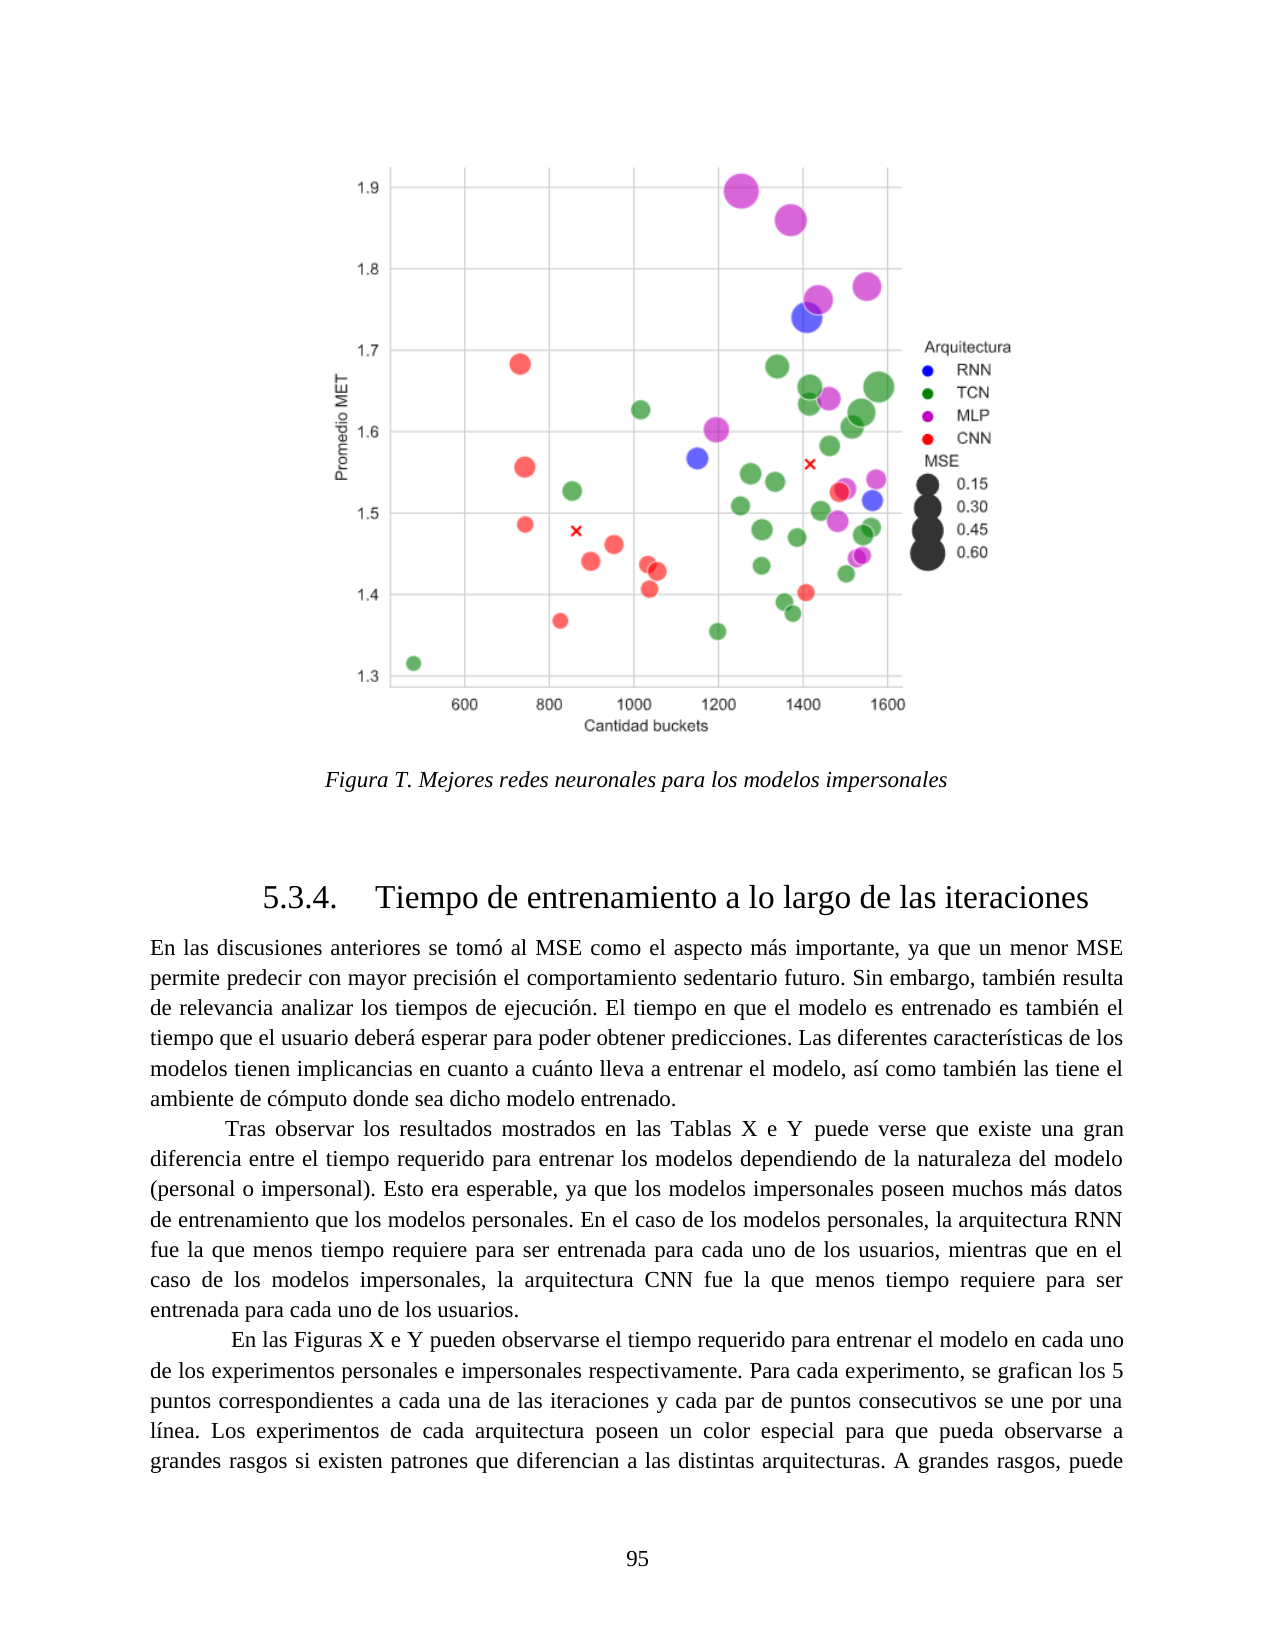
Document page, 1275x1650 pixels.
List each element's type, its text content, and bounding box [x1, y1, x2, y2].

text En las discusiones anteriores se tomó al MSE como el aspecto más importante, ya que un menor MSE permite predecir con mayor precisión el comportamiento sedentario futuro. Sin embargo, también resulta de relevancia analizar los tiempos de ejecución. El tiempo en que el modelo es entrenado es también el tiempo que el usuario deberá esperar para poder obtener predicciones. Las diferentes características de los modelos tienen implicancias en cuanto a cuánto lleva a entrenar el modelo, así como también las tiene el ambiente de cómputo donde sea dicho modelo entrenado. [150, 934, 1125, 1111]
text Tras observar los resultados mostrados en las Tablas X e Y puede verse que existe una gran diferencia entre el tiempo requerido para entrenar los modelos dependiendo de la naturaleza del modelo (personal o impersonal). Esto era esperable, ya que los modelos impersonales poseen muchos más datos de entrenamiento que los modelos personales. En el caso de los modelos personales, la arquitectura RNN fue la que menos tiempo requiere para ser entrenada para cada uno de los usuarios, mientras que en el caso de los modelos impersonales, la arquitectura CNN fue la que menos tiempo requiere para ser entrenada para cada uno de los usuarios. [150, 1115, 1125, 1323]
picture [324, 162, 1026, 740]
subtitle Tiempo de entrenamiento a lo largo de las iteraciones [337, 877, 1125, 916]
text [150, 1326, 1125, 1474]
table_header [151, 152, 1124, 754]
table_cell Figura T. Mejores redes neuronales para los modelos impersonales [151, 756, 1124, 803]
